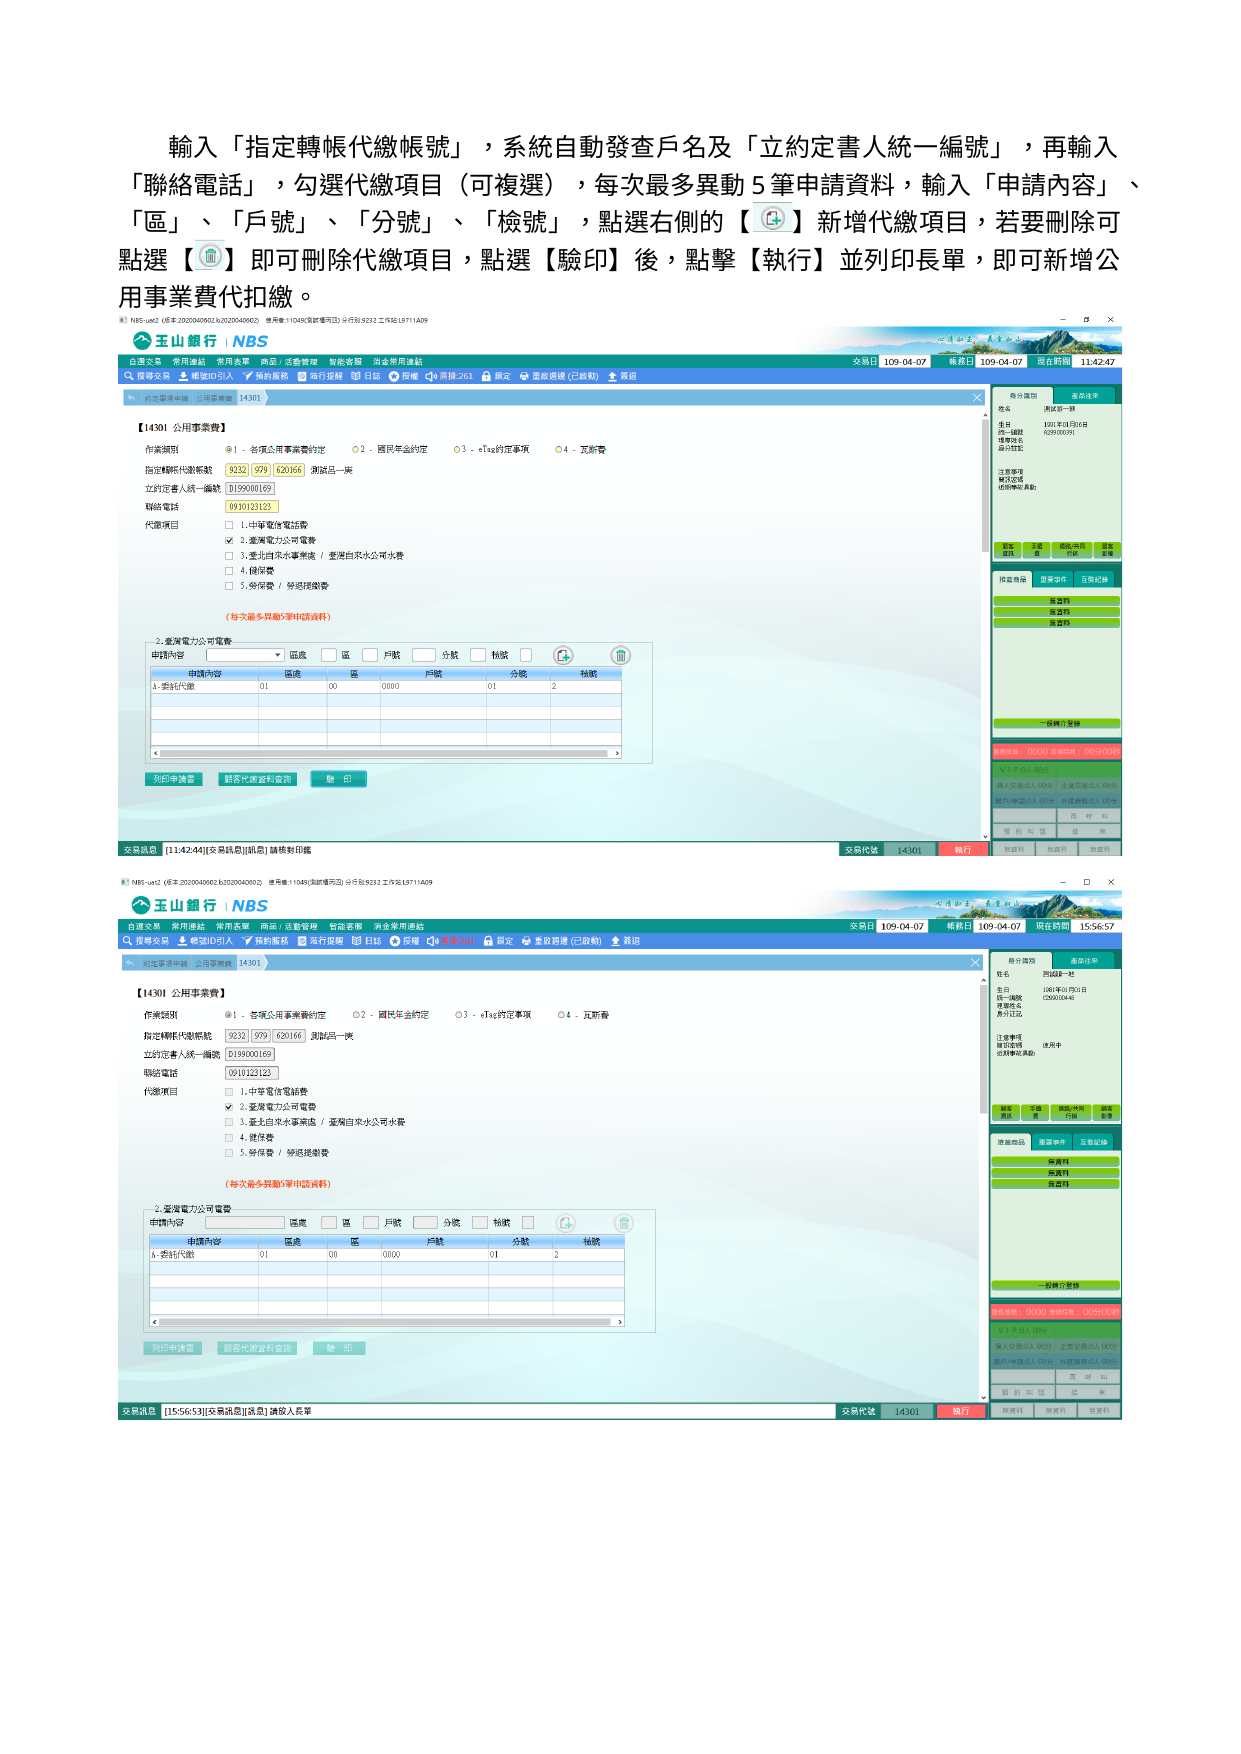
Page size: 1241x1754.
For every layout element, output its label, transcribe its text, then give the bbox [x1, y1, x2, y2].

picture [118, 877, 1123, 1420]
picture [753, 202, 793, 232]
picture [118, 314, 1123, 856]
picture [195, 239, 225, 270]
text 輸入「指定轉帳代繳帳號」，系統自動發查戶名及「立約定書人統一編號」，再輸入「聯絡電話」，勾選代繳項目（可複選），每次最多異動5筆申請資料，輸入「申請內容」、「區」、「戶號」、「分號」、「檢號」，點選右側的【】新增代繳項目，若要刪除可點選【】即可刪除代繳項目，點選【驗印】後，點擊【執行】並列印長單，即可新增公用事業費代扣繳。 [118, 127, 1122, 314]
